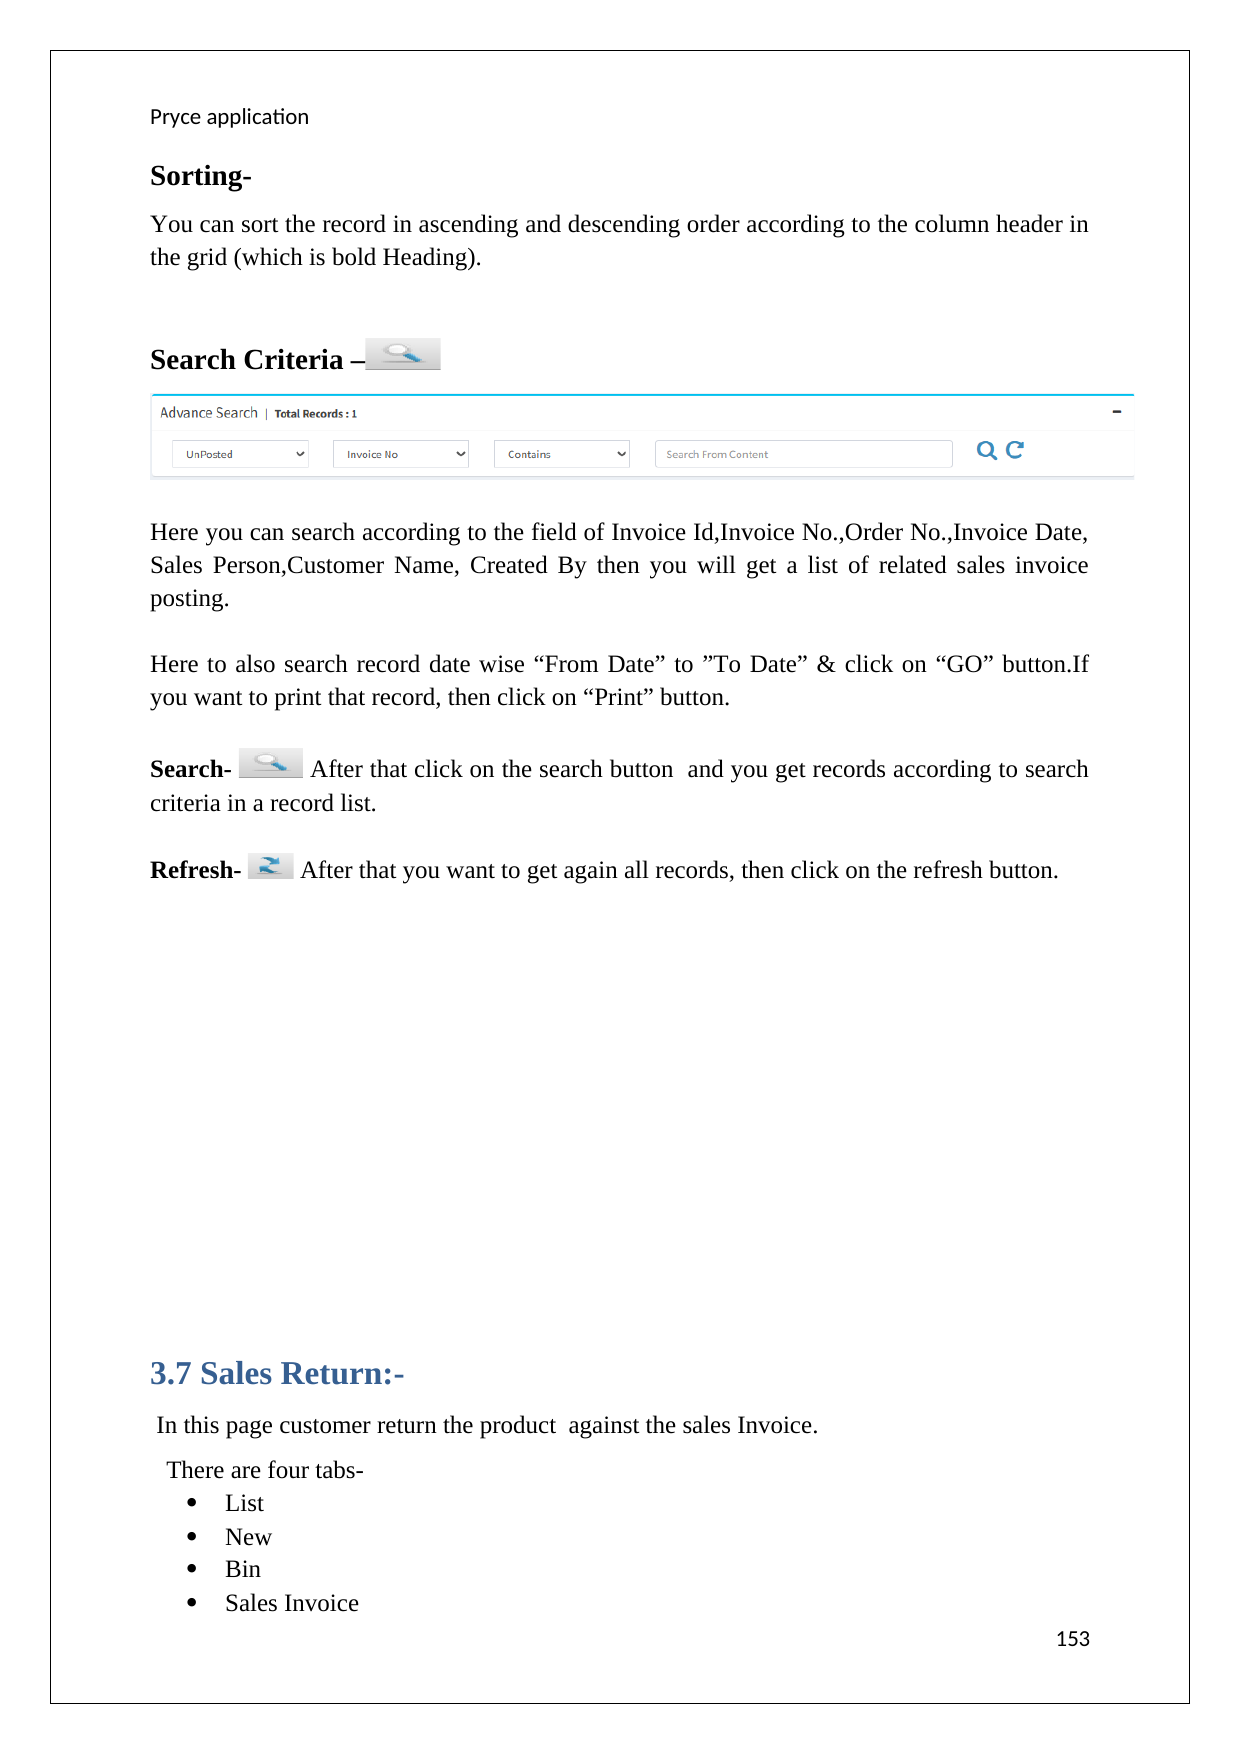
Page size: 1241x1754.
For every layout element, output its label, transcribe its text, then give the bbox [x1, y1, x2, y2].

text Sorting- [150, 158, 1090, 191]
list New [187, 1522, 1090, 1550]
list There are four tabs- [166, 1456, 1090, 1484]
list Search- After that click on the search button and you get records according to search criteria in a record list. [150, 748, 1090, 816]
list Here to also search record date wise “From Date” to ”To Date” & click on “GO” button.If you want to print that record, then click on “Print” button. [150, 649, 1090, 711]
text You can sort the record in ascending and descending order according to the column header in the grid (which is bold Heading). [150, 209, 1090, 271]
text Search Criteria – [150, 338, 1090, 376]
list List [187, 1488, 1090, 1517]
list Refresh- After that you want to get again all records, then click on the refresh button. [150, 854, 1090, 884]
picture [365, 338, 441, 370]
picture [247, 853, 294, 879]
list Bin [187, 1554, 1090, 1583]
picture [238, 748, 303, 778]
list Here you can search according to the field of Invoice Id,Invoice No.,Order No.,Invoice Date, Sales Person,Customer Name, Created By then you will get a list of related sales invoice posting. [150, 517, 1090, 612]
text 3.7 Sales Return:- [150, 1353, 1090, 1392]
text In this page customer return the product against the sales Invoice. [150, 1410, 1090, 1439]
list Sales Invoice [187, 1588, 1090, 1616]
picture [150, 393, 1135, 480]
